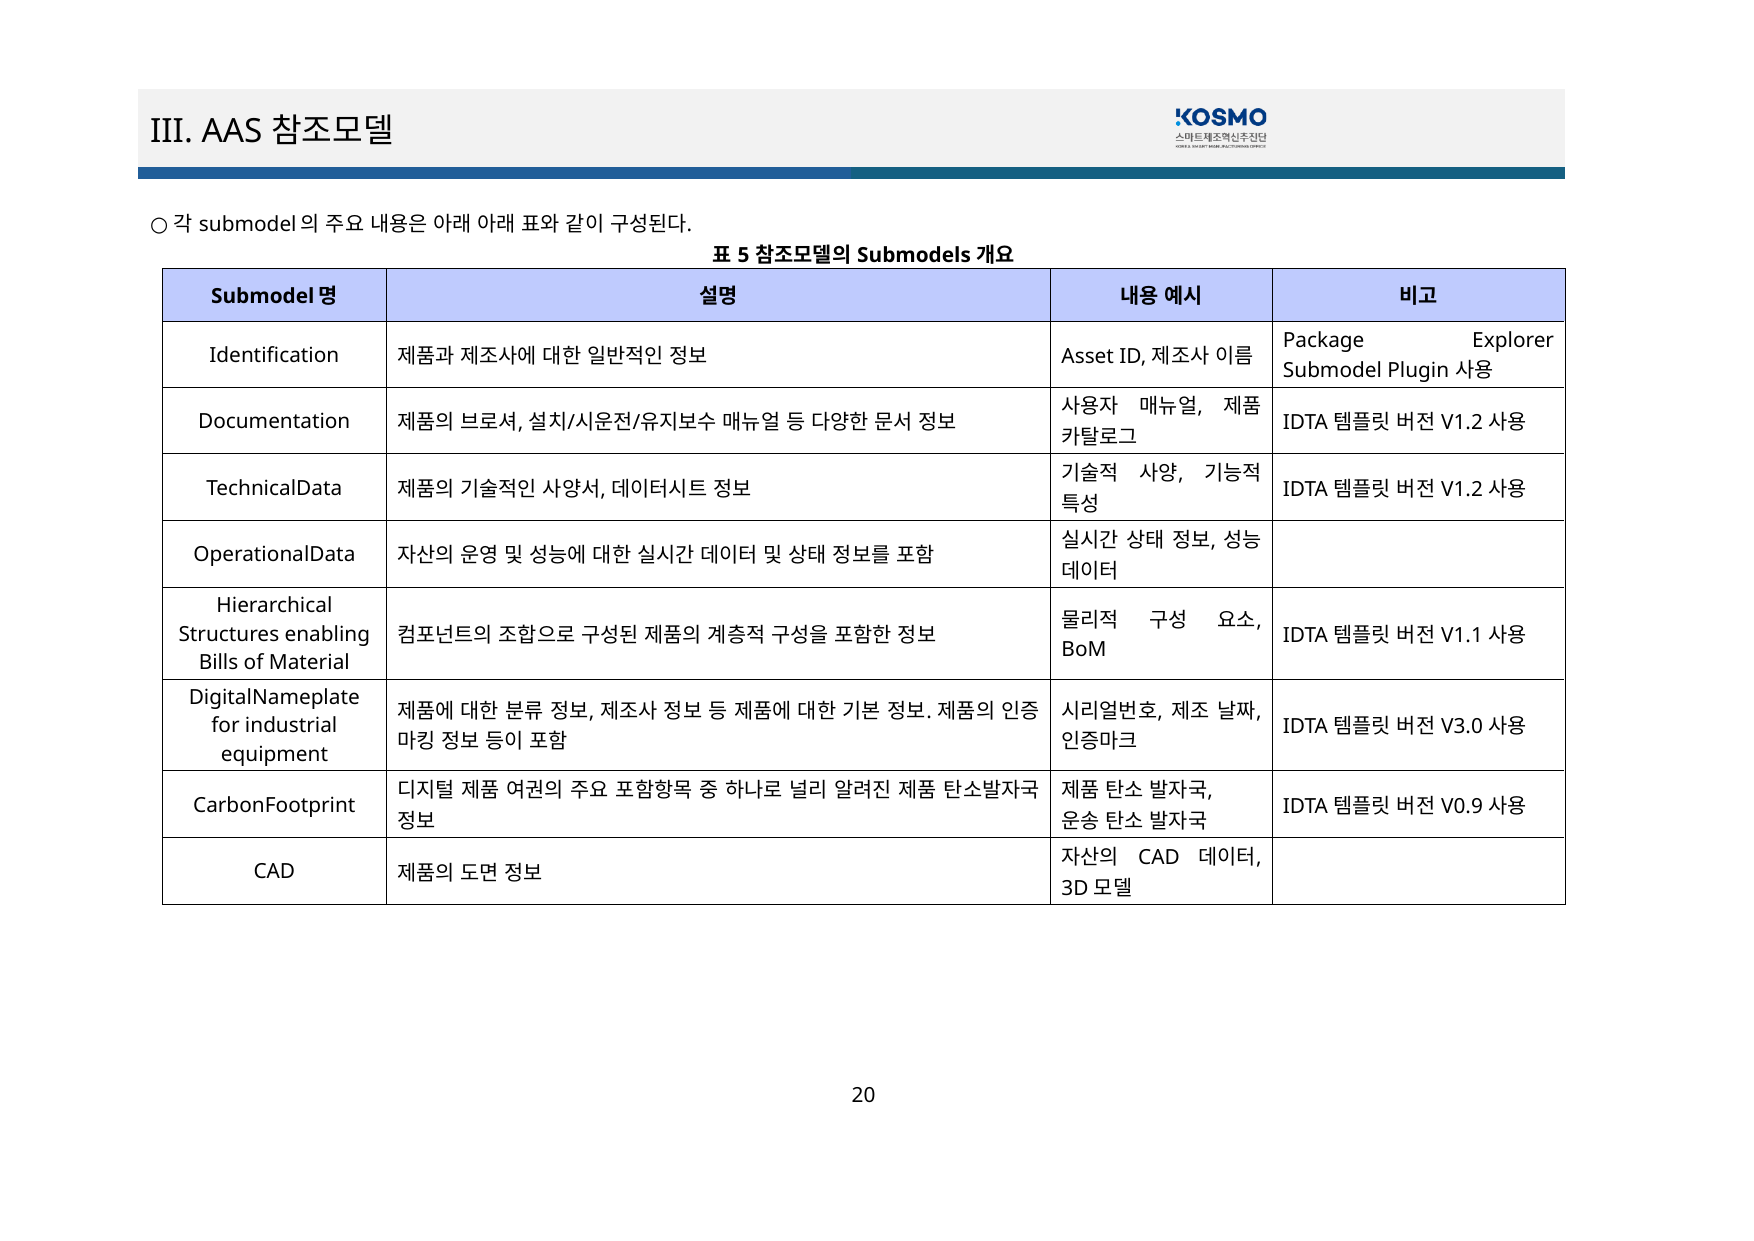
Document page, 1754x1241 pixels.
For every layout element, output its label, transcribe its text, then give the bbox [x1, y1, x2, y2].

table_cell 디지털 제품 여권의 주요 포함항목 중 하나로 널리 알려진 제품 탄소발자국 정보 [387, 771, 1050, 837]
table_cell IDTA 템플릿 버전 V3.0 사용 [1273, 679, 1565, 770]
table_cell Asset ID, 제조사 이름 [1051, 322, 1272, 386]
table_cell 자산의 운영 및 성능에 대한 실시간 데이터 및 상태 정보를 포함 [387, 521, 1050, 587]
table_cell [1273, 837, 1565, 904]
table_cell CAD [163, 838, 386, 904]
table_cell [1273, 520, 1565, 587]
table_cell IDTA 템플릿 버전 V0.9 사용 [1273, 770, 1565, 837]
table_cell CarbonFootprint [163, 771, 386, 837]
table_cell 제품 탄소 발자국, 운송 탄소 발자국 [1051, 771, 1272, 837]
table_cell 사용자 매뉴얼, 제품 카탈로그 [1051, 388, 1272, 453]
table_cell 시리얼번호, 제조 날짜, 인증마크 [1051, 680, 1272, 770]
table_cell TechnicalData [163, 454, 386, 520]
table_cell 컴포넌트의 조합으로 구성된 제품의 계층적 구성을 포함한 정보 [387, 588, 1050, 679]
table_cell Documentation [163, 388, 386, 453]
table_cell 제품의 기술적인 사양서, 데이터시트 정보 [387, 454, 1050, 520]
table_header Submodel명 [163, 269, 386, 321]
table_cell 제품의 브로셔, 설치/시운전/유지보수 매뉴얼 등 다양한 문서 정보 [387, 388, 1050, 453]
table_cell IDTA 템플릿 버전 V1.2 사용 [1273, 453, 1565, 520]
table_cell Package Explorer Submodel Plugin 사용 [1273, 321, 1565, 386]
table_cell 물리적 구성 요소, BoM [1051, 588, 1272, 679]
table_cell IDTA 템플릿 버전 V1.1 사용 [1273, 587, 1565, 679]
table_header 비고 [1273, 269, 1565, 321]
table_cell 기술적 사양, 기능적 특성 [1051, 454, 1272, 520]
table_cell Identification [163, 322, 386, 386]
table_cell DigitalNameplate for industrial equipment [163, 680, 386, 770]
picture [1175, 108, 1267, 148]
table_cell 자산의 CAD 데이터, 3D 모델 [1051, 838, 1272, 904]
table_cell 제품과 제조사에 대한 일반적인 정보 [387, 322, 1050, 386]
table_cell 제품의 도면 정보 [387, 838, 1050, 904]
table_header 내용 예시 [1051, 269, 1272, 321]
table_cell 실시간 상태 정보, 성능 데이터 [1051, 521, 1272, 587]
table_header 설명 [387, 269, 1050, 321]
text ○ 각 submodel의 주요 내용은 아래 아래 표와 같이 구성된다. [150, 207, 1577, 238]
table_cell OperationalData [163, 521, 386, 587]
table_cell 제품에 대한 분류 정보, 제조사 정보 등 제품에 대한 기본 정보. 제품의 인증 마킹 정보 등이 포함 [387, 680, 1050, 770]
table_cell IDTA 템플릿 버전 V1.2 사용 [1273, 386, 1565, 453]
table_cell Hierarchical Structures enabling Bills of Material [163, 588, 386, 679]
